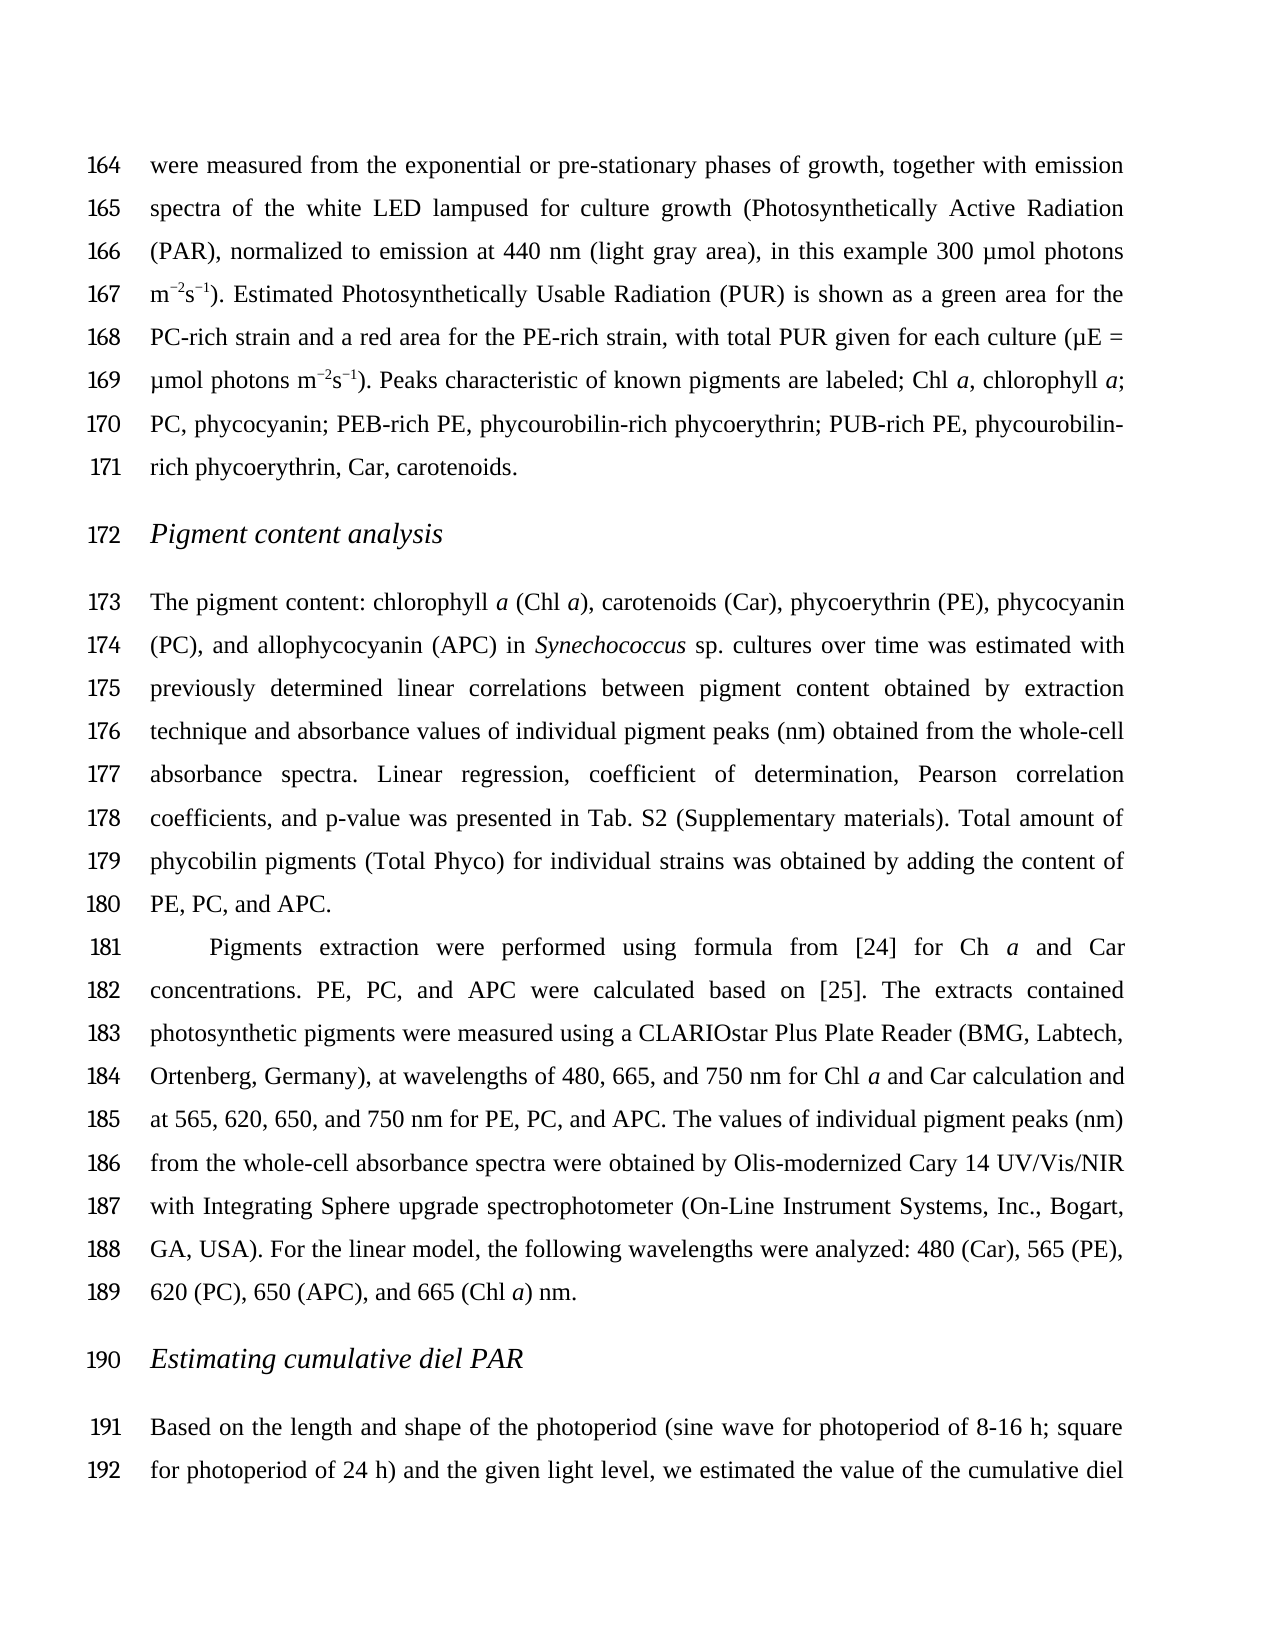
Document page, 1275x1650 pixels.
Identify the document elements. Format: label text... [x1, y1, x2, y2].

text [150, 150, 1125, 481]
text Pigments extraction were performed using formula from [24] for Ch a and Car concentrations. PE, PC, and APC were calculated based on [25]. The extracts contained photosynthetic pigments were measured using a CLARIOstar Plus Plate Reader (BMG, Labtech, Ortenberg, Germany), at wavelengths of 480, 665, and 750 nm for Chl a and Car calculation and at 565, 620, 650, and 750 nm for PE, PC, and APC. The values of individual pigment peaks (nm) from the whole-cell absorbance spectra were obtained by Olis-modernized Cary 14 UV/Vis/NIR with Integrating Sphere upgrade spectrophotometer (On-Line Instrument Systems, Inc., Bogart, GA, USA). For the linear model, the following wavelengths were analyzed: 480 (Car), 565 (PE), 620 (PC), 650 (APC), and 665 (Chl a) nm. [150, 932, 1125, 1306]
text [150, 1412, 1125, 1484]
text The pigment content: chlorophyll a (Chl a), carotenoids (Car), phycoerythrin (PE), phycocyanin (PC), and allophycocyanin (APC) in Synechococcus sp. cultures over time was estimated with previously determined linear correlations between pigment content obtained by extraction technique and absorbance values of individual pigment peaks (nm) obtained from the whole-cell absorbance spectra. Linear regression, coefficient of determination, Pearson correlation coefficients, and p-value was presented in Tab. S2 (Supplementary materials). Total amount of phycobilin pigments (Total Phyco) for individual strains was obtained by adding the content of PE, PC, and APC. [150, 587, 1125, 918]
subtitle Pigment content analysis [150, 516, 1125, 549]
subtitle Estimating cumulative diel PAR [150, 1341, 1125, 1374]
